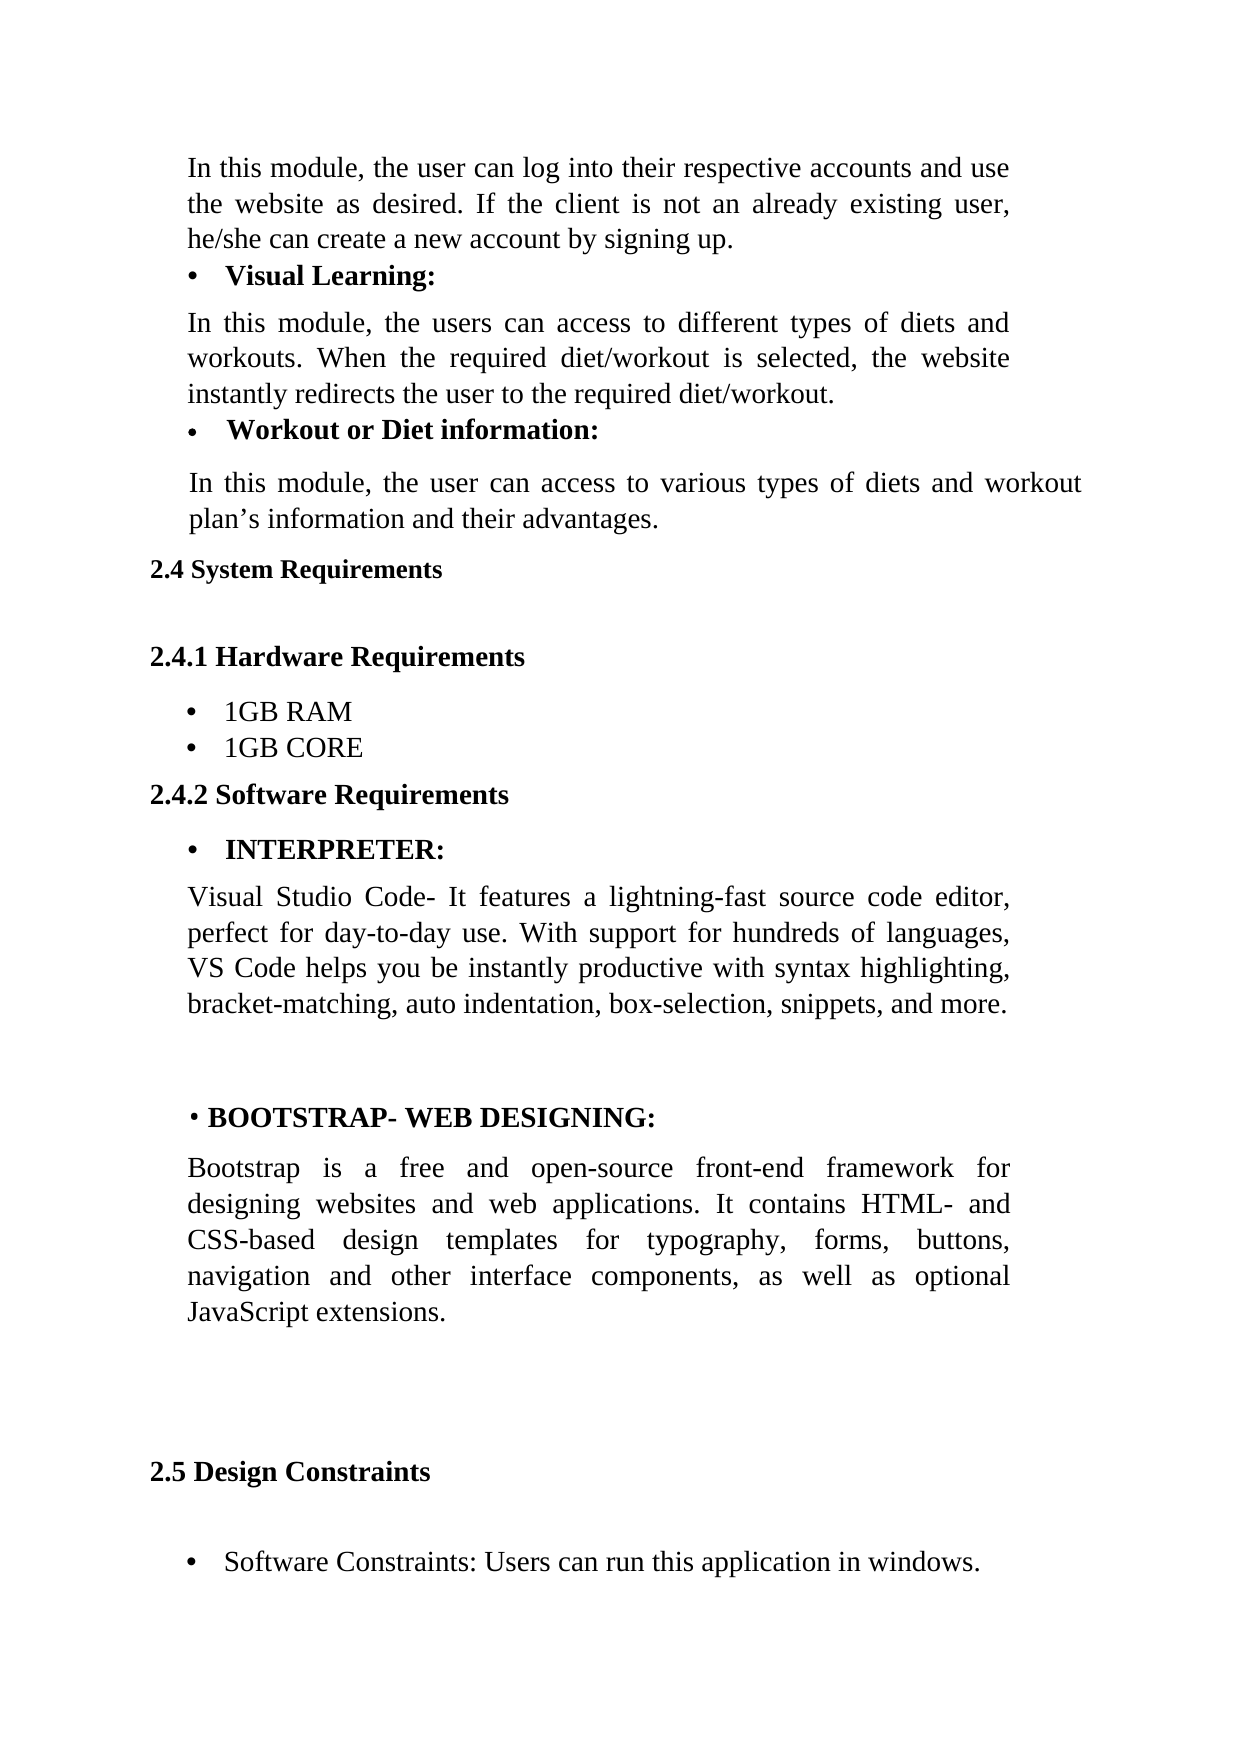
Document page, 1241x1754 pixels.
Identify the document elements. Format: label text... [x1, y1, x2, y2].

list INTERPRETER: [187, 832, 1090, 866]
subtitle 2.4.1 Hardware Requirements [149, 639, 1090, 673]
subtitle 2.5 Design Constraints [149, 1454, 1090, 1487]
list Workout or Diet information: [188, 412, 1084, 446]
subtitle 2.4 System Requirements [150, 553, 1090, 584]
list 1GB RAM [186, 694, 1011, 728]
list 1GB CORE [186, 730, 1011, 764]
list Visual Learning: [187, 258, 1090, 291]
text In this module, the user can log into their respective accounts and use the website as desired. If the client is not an already existing user, he/she can create a new account by signing up. [187, 150, 1011, 255]
text • BOOTSTRAP- WEB DESIGNING: [188, 1097, 1090, 1136]
list Software Constraints: Users can run this application in windows. [186, 1544, 1011, 1578]
text Visual Studio Code- It features a lightning-fast source code editor, perfect for day-to-day use. With support for hundreds of languages, VS Code helps you be instantly productive with syntax highlighting, bracket-matching, auto indentation, box-selection, snippets, and more. [187, 879, 1011, 1020]
text In this module, the users can access to different types of diets and workouts. When the required diet/workout is selected, the website instantly redirects the user to the required diet/workout. [187, 305, 1011, 410]
text In this module, the user can access to various types of diets and workout plan’s information and their advantages. [188, 465, 1084, 534]
text Bootstrap is a free and open-source front-end framework for designing websites and web applications. It contains HTML- and CSS-based design templates for typography, forms, buttons, navigation and other interface components, as well as optional JavaScript extensions. [187, 1150, 1011, 1327]
subtitle 2.4.2 Software Requirements [149, 777, 1090, 810]
